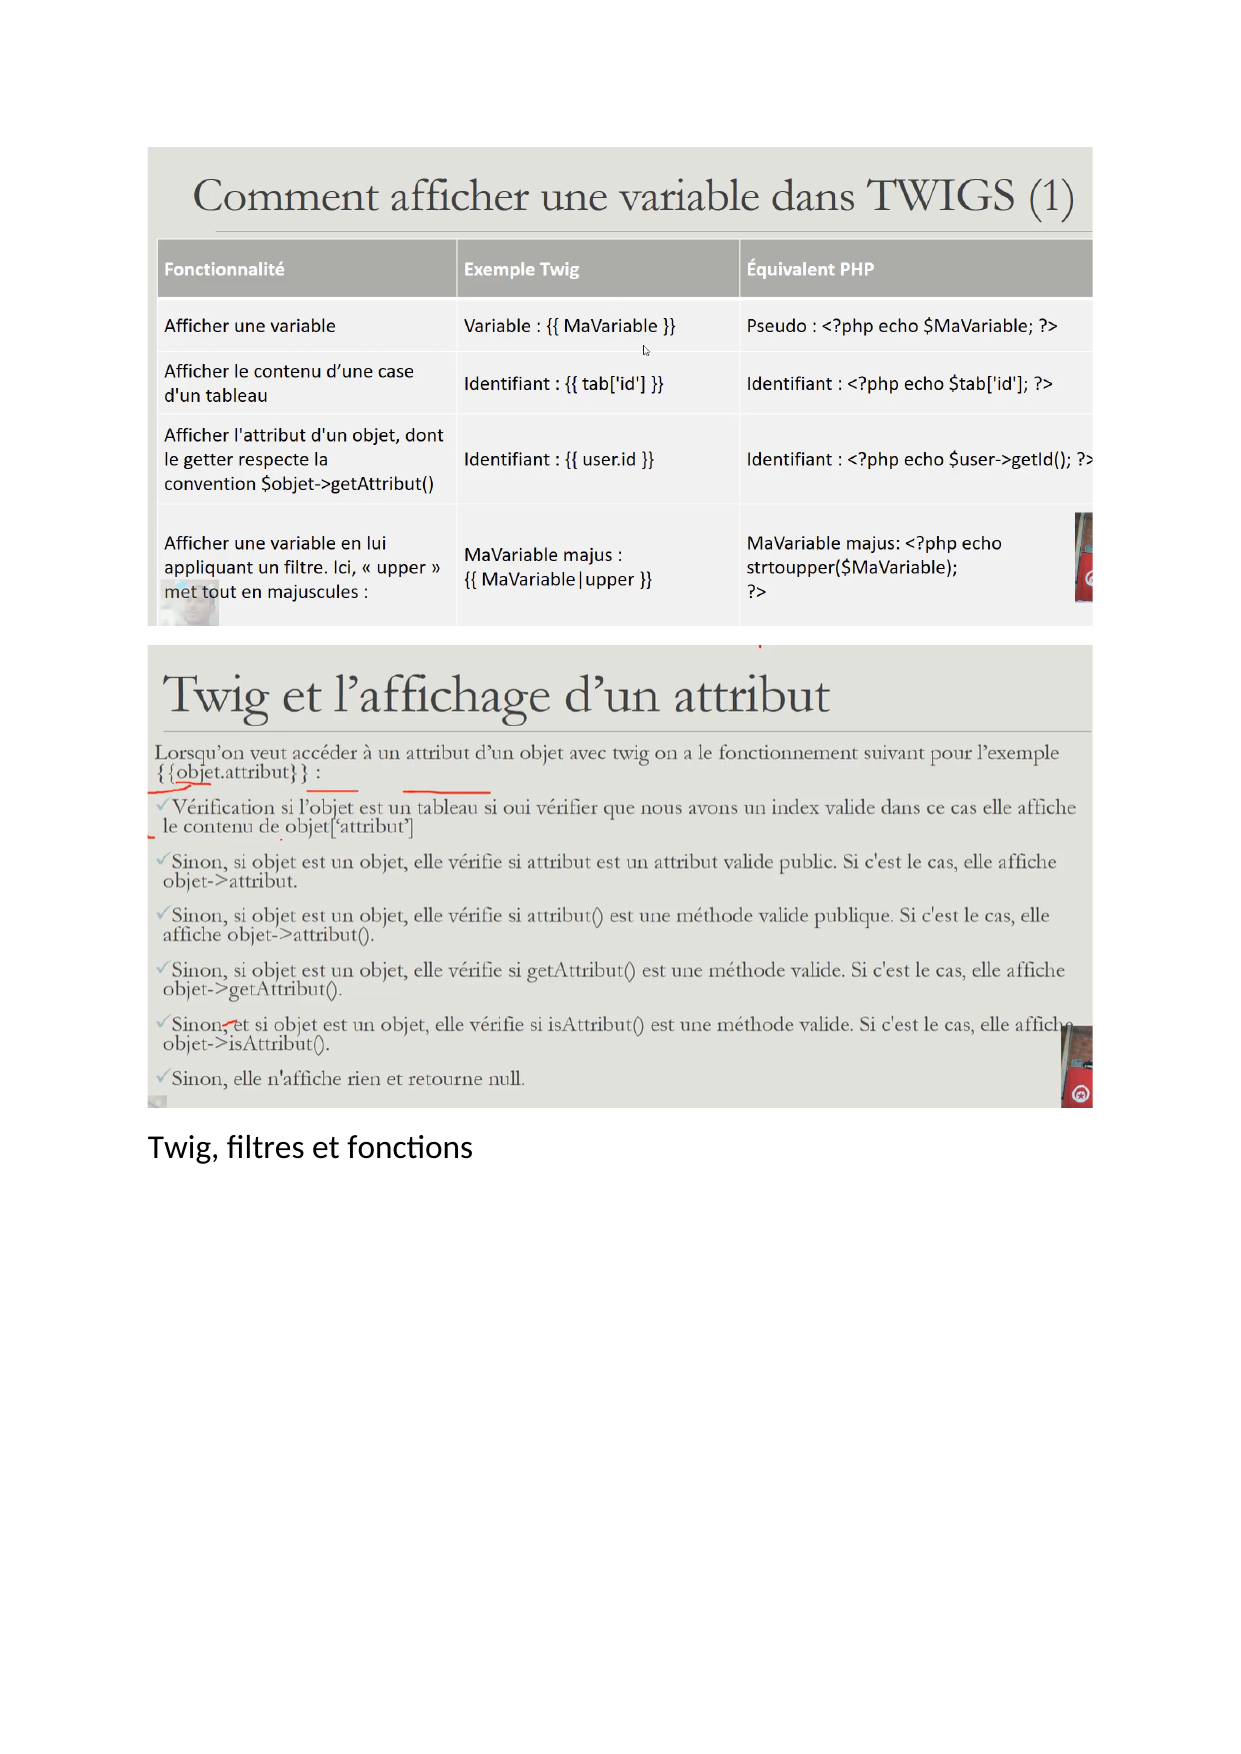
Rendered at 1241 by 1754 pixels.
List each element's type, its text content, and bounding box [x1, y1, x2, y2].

picture [147, 147, 1093, 626]
picture [147, 645, 1093, 1108]
text Twig, filtres et fonctions [148, 1126, 1093, 1167]
